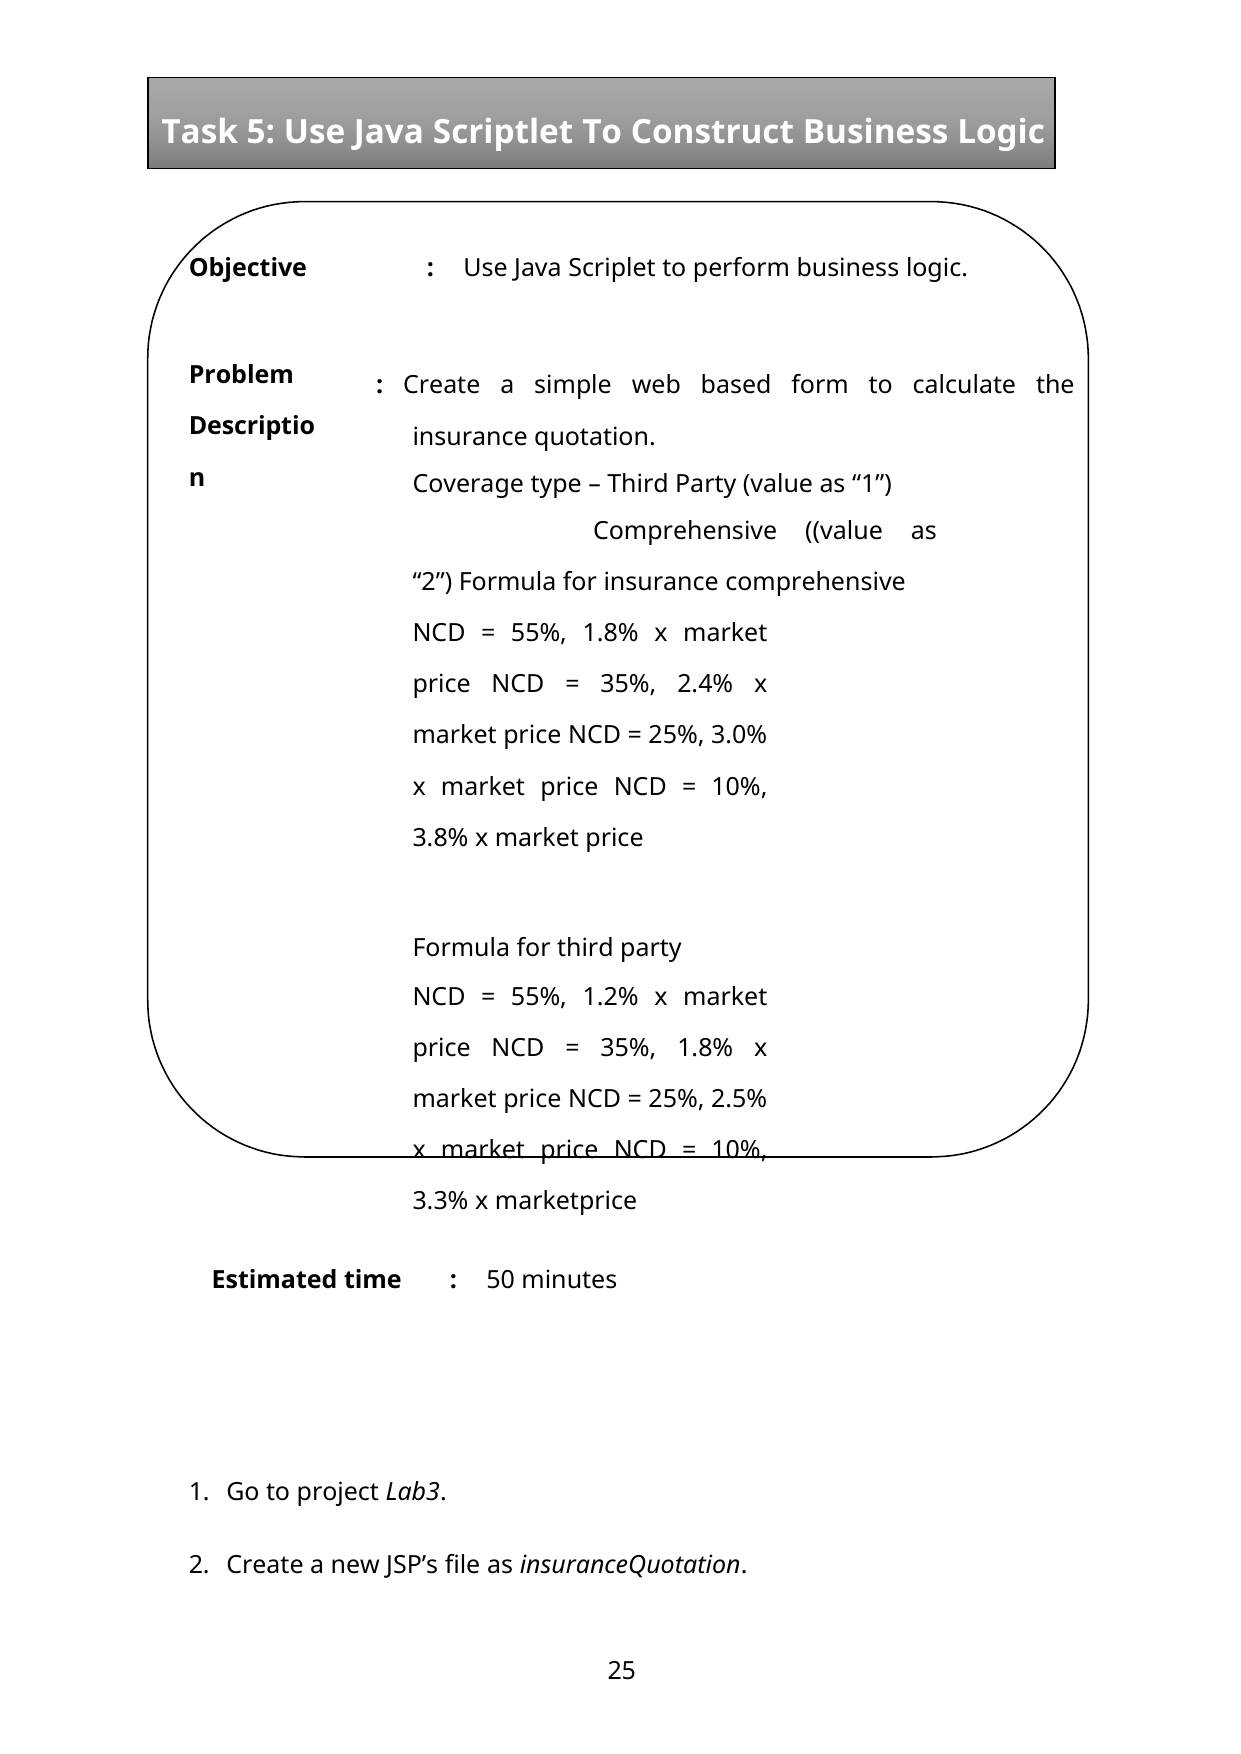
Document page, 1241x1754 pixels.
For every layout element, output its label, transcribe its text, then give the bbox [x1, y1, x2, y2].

list Create a new JSP’s file as insuranceQuotation. [188, 1547, 1198, 1581]
list Go to project Lab3. [188, 1473, 1198, 1508]
text Formula for third party [412, 929, 1198, 963]
text NCD = 55%, 1.8% x market price NCD = 35%, 2.4% x market price NCD = 25%, 3.0% x market price NCD = 10%, 3.8% x market price [412, 615, 767, 853]
picture [149, 78, 1054, 168]
text Objective : Use Java Scriplet to perform business logic. [188, 250, 1198, 284]
text Estimated time : 50 minutes [211, 1261, 1198, 1295]
subtitle Problem Description [188, 357, 322, 493]
text Comprehensive ((value as “2”) Formula for insurance comprehensive [412, 513, 937, 598]
text : Create a simple web based form to calculate the insurance quotation. [376, 367, 1075, 452]
text Coverage type – Third Party (value as “1”) [412, 469, 1198, 498]
text NCD = 55%, 1.2% x market price NCD = 35%, 1.8% x market price NCD = 25%, 2.5% x market price NCD = 10%, 3.3% x marketprice [412, 978, 767, 1216]
